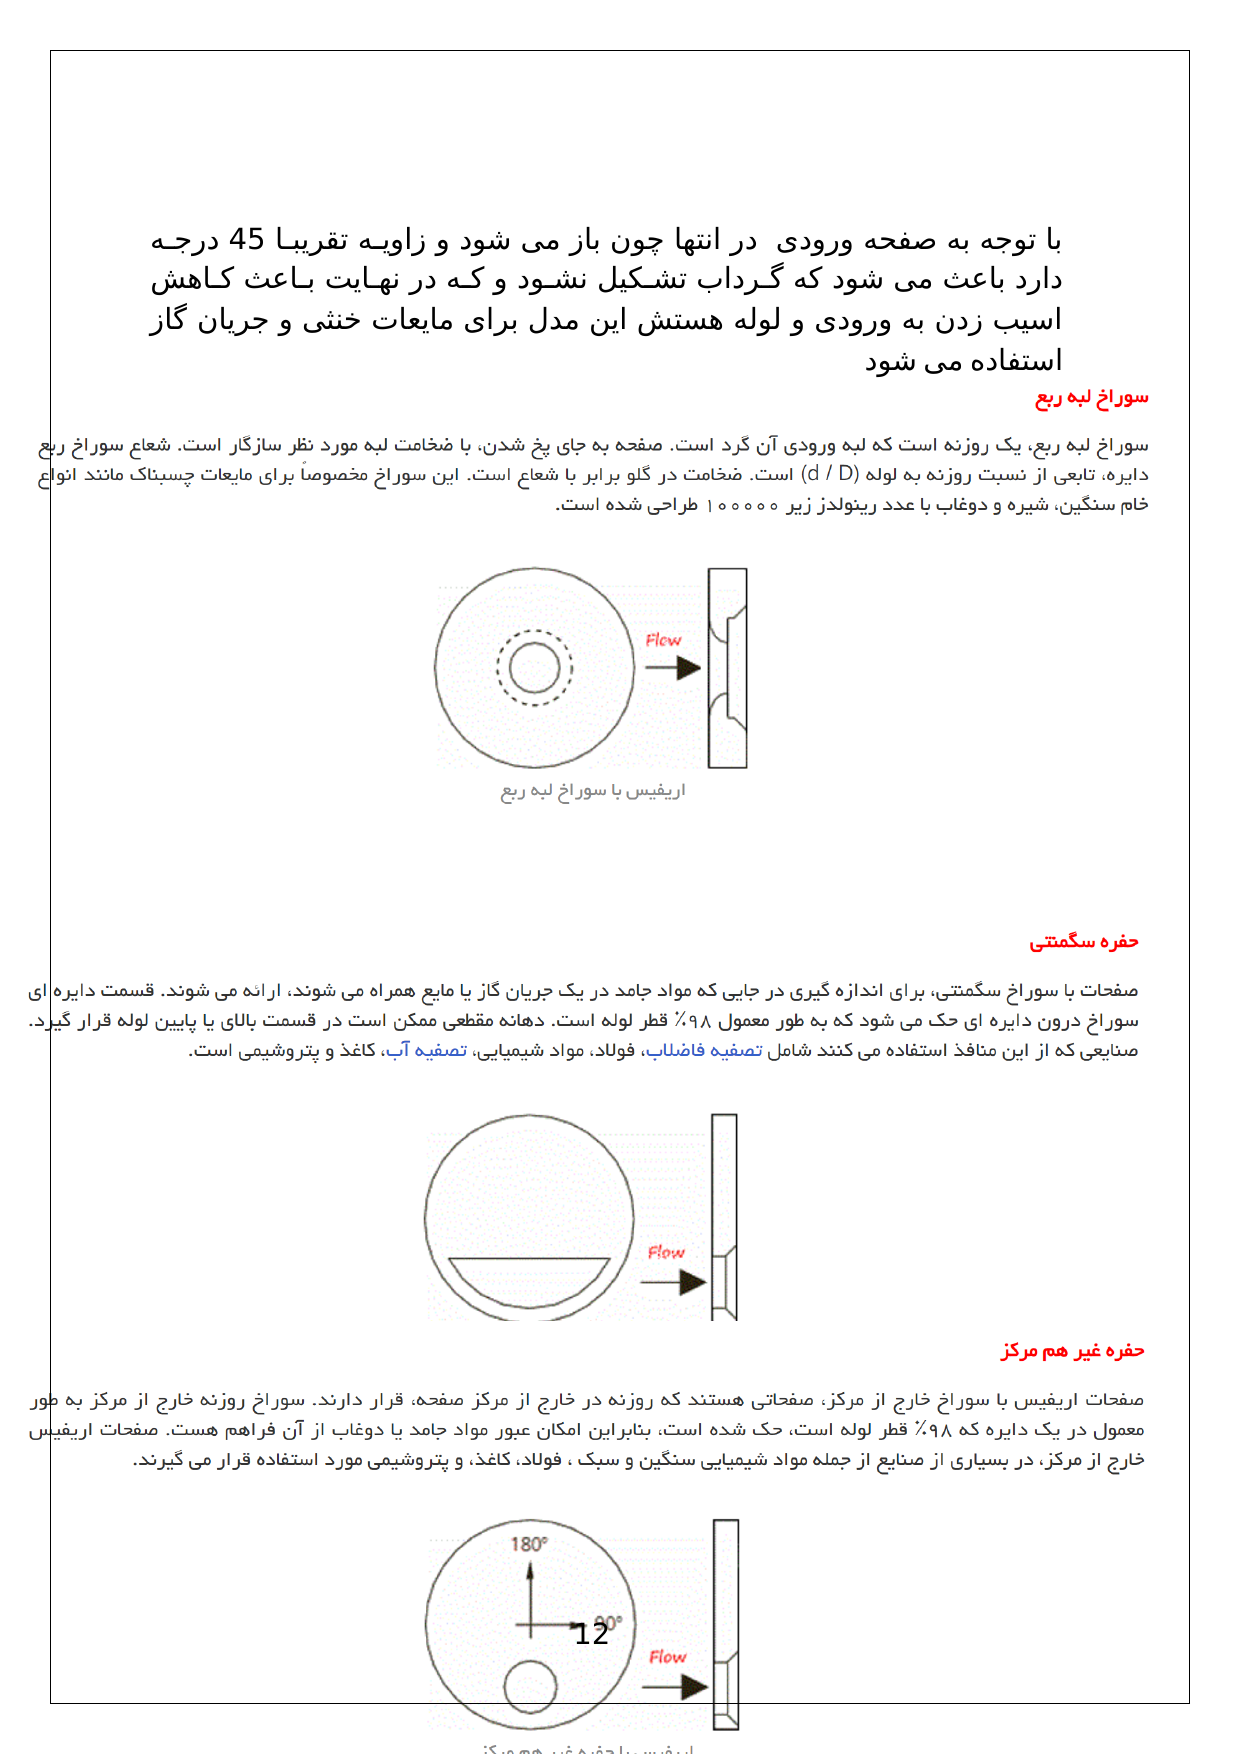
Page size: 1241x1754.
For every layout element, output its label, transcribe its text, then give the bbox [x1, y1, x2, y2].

picture [51, 367, 1169, 818]
picture [13, 910, 1157, 1754]
picture [51, 910, 1163, 1703]
text با توجه به صفحه ورودی در انتها چون باز می شود و زاویه تقریبا 45 درجه دارد باعث می شود که گرداب تشکیل نشود و که در نهایت باعث کاهش اسیب زدن به ورودی و لوله هستش این مدل برای مایعات خنثی و جریان گاز استفاده می شود [150, 223, 1063, 377]
picture [23, 367, 50, 818]
